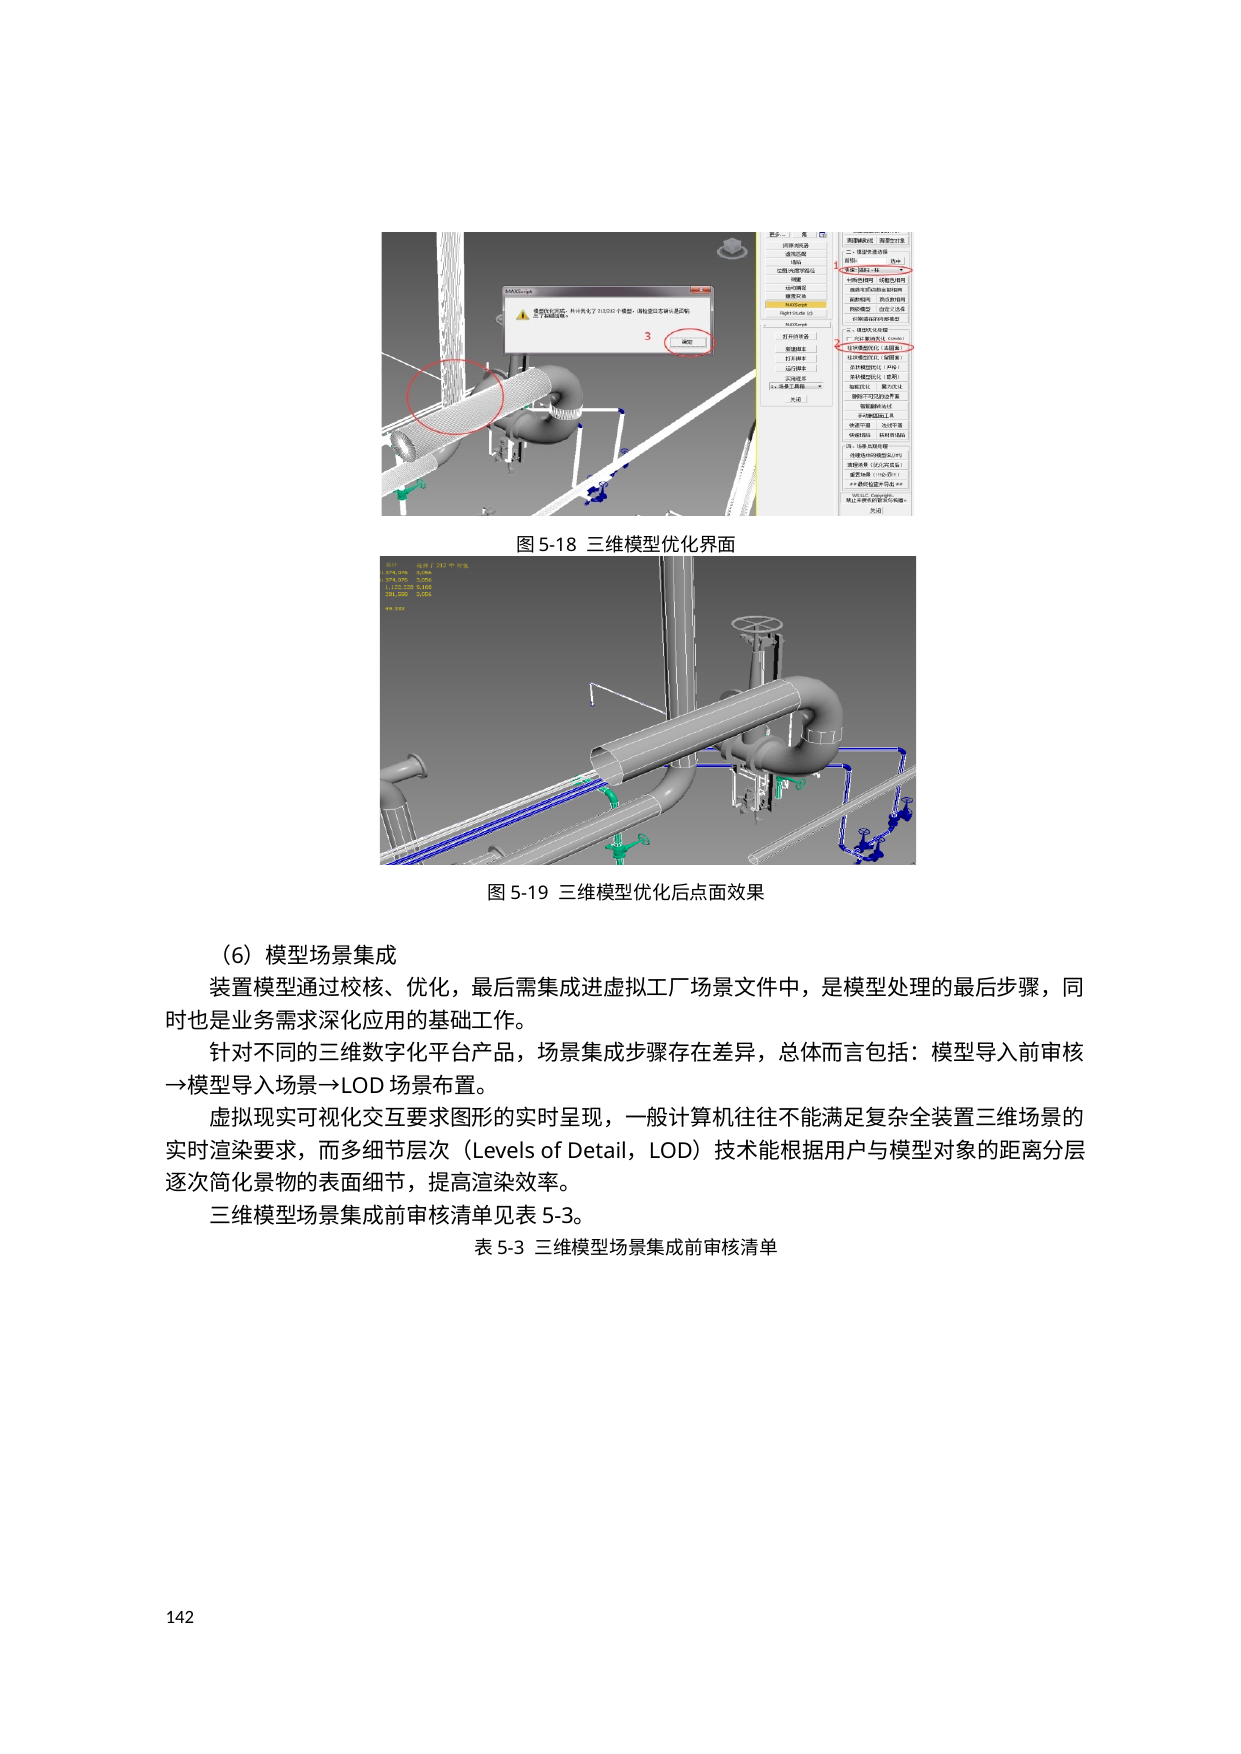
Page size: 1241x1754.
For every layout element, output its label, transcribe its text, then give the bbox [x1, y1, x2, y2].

text 三维模型场景集成前审核清单见表5-3。 [165, 1197, 1087, 1230]
picture [381, 232, 915, 516]
text 表5-3 三维模型场景集成前审核清单 [165, 1230, 1087, 1262]
text （6）模型场景集成 [165, 937, 1087, 970]
text 针对不同的三维数字化平台产品，场景集成步骤存在差异，总体而言包括：模型导入前审核→模型导入场景→LOD场景布置。 [165, 1035, 1087, 1100]
text 虚拟现实可视化交互要求图形的实时呈现，一般计算机往往不能满足复杂全装置三维场景的实时渲染要求，而多细节层次（Levels of Detail，LOD）技术能根据用户与模型对象的距离分层逐次简化景物的表面细节，提高渲染效率。 [165, 1100, 1087, 1197]
picture [379, 556, 917, 865]
text 装置模型通过校核、优化，最后需集成进虚拟工厂场景文件中，是模型处理的最后步骤，同时也是业务需求深化应用的基础工作。 [165, 970, 1087, 1035]
text 图5-19 三维模型优化后点面效果 [165, 878, 1087, 905]
text 图5-18 三维模型优化界面 [165, 529, 1087, 557]
